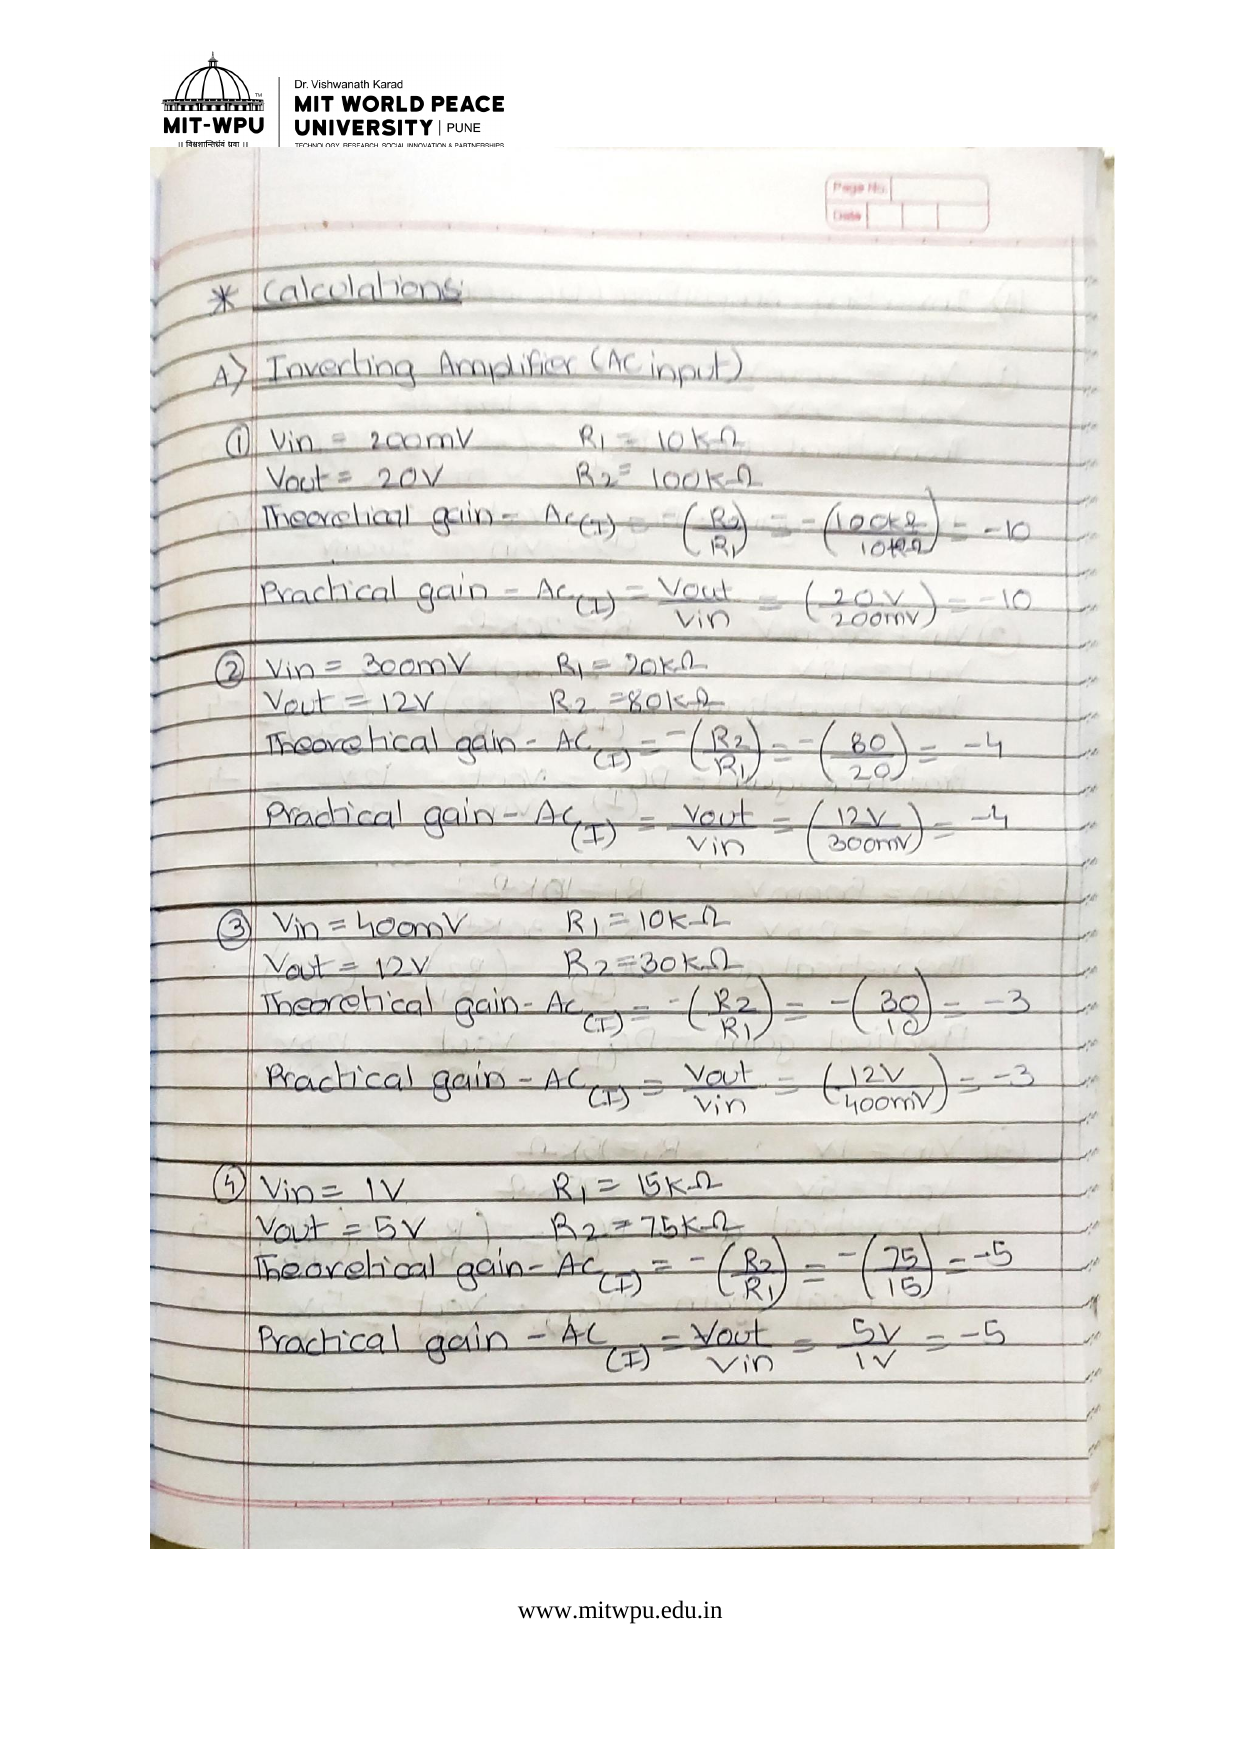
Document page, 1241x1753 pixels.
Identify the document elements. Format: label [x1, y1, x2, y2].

picture [150, 51, 1115, 1549]
